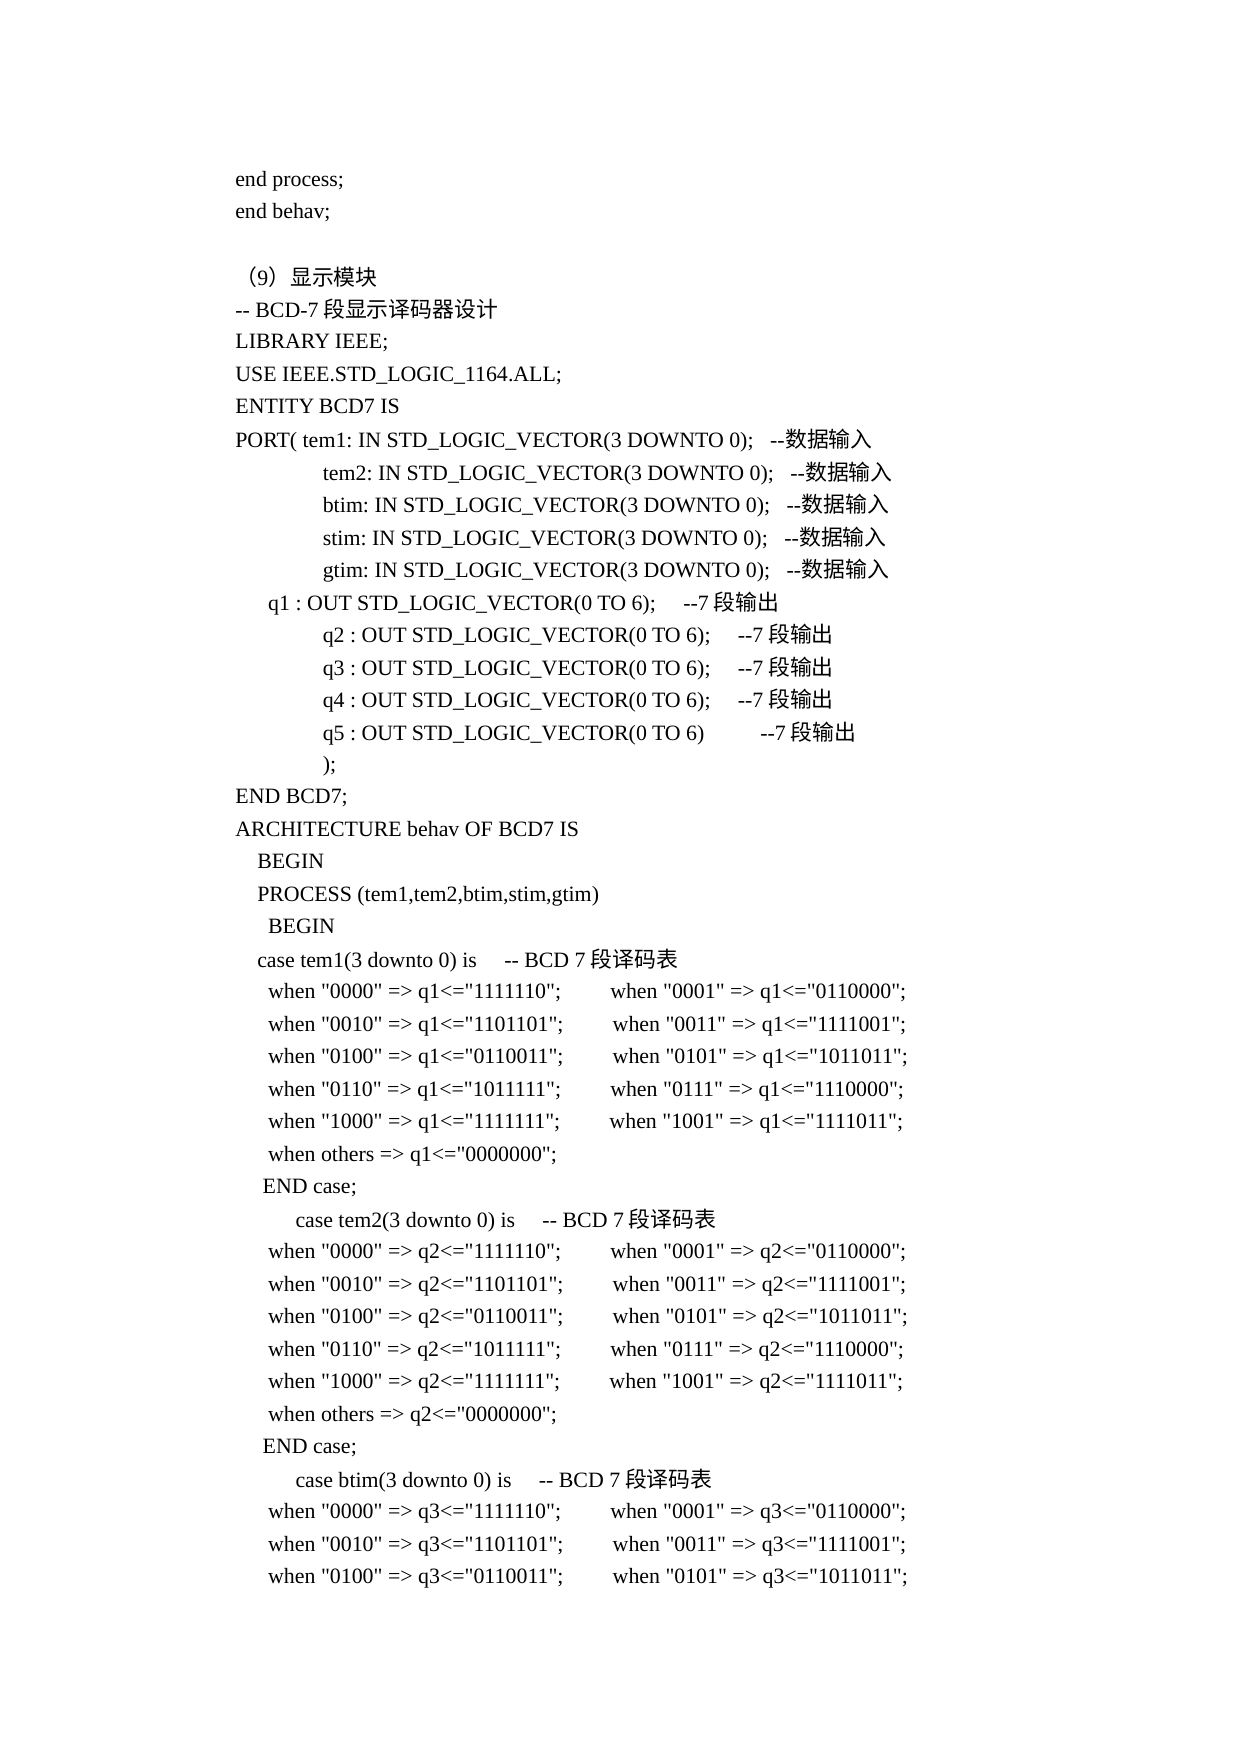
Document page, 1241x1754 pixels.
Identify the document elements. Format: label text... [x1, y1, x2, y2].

text tem2: IN STD_LOGIC_VECTOR(3 DOWNTO 0); --数据输入 [235, 454, 1092, 487]
text when "0010" => q3<="1101101"; when "0011" => q3<="1111001"; [235, 1527, 1092, 1559]
text ); [235, 747, 1092, 779]
text btim: IN STD_LOGIC_VECTOR(3 DOWNTO 0); --数据输入 [235, 487, 1092, 519]
text PROCESS (tem1,tem2,btim,stim,gtim) [235, 877, 1092, 909]
text PORT( tem1: IN STD_LOGIC_VECTOR(3 DOWNTO 0); --数据输入 [235, 422, 1092, 454]
text LIBRARY IEEE; [235, 324, 1092, 357]
text BEGIN [235, 844, 1092, 877]
text end process; [235, 162, 1092, 194]
text ARCHITECTURE behav OF BCD7 IS [235, 812, 1092, 844]
text when "1000" => q1<="1111111"; when "1001" => q1<="1111011"; [235, 1104, 1092, 1137]
text stim: IN STD_LOGIC_VECTOR(3 DOWNTO 0); --数据输入 [235, 519, 1092, 552]
text when others => q1<="0000000"; [235, 1137, 1092, 1169]
text when "0000" => q2<="1111110"; when "0001" => q2<="0110000"; [235, 1234, 1092, 1267]
text gtim: IN STD_LOGIC_VECTOR(3 DOWNTO 0); --数据输入 [235, 552, 1092, 584]
text -- BCD-7段显示译码器设计 [235, 292, 1092, 324]
text END BCD7; [235, 779, 1092, 812]
text q2 : OUT STD_LOGIC_VECTOR(0 TO 6); --7段输出 [235, 617, 1092, 649]
text case btim(3 downto 0) is -- BCD 7段译码表 [235, 1462, 1092, 1494]
text when "0000" => q1<="1111110"; when "0001" => q1<="0110000"; [235, 974, 1092, 1007]
text when "1000" => q2<="1111111"; when "1001" => q2<="1111011"; [235, 1364, 1092, 1397]
text q5 : OUT STD_LOGIC_VECTOR(0 TO 6) --7段输出 [235, 714, 1092, 747]
list 显示模块 [191, 259, 1092, 292]
text when "0100" => q2<="0110011"; when "0101" => q2<="1011011"; [235, 1299, 1092, 1332]
text case tem1(3 downto 0) is -- BCD 7段译码表 [235, 942, 1092, 974]
text BEGIN [235, 909, 1092, 942]
text USE IEEE.STD_LOGIC_1164.ALL; [235, 357, 1092, 389]
text when "0010" => q1<="1101101"; when "0011" => q1<="1111001"; [235, 1007, 1092, 1039]
text case tem2(3 downto 0) is -- BCD 7段译码表 [235, 1202, 1092, 1234]
text when "0100" => q3<="0110011"; when "0101" => q3<="1011011"; [235, 1559, 1092, 1592]
text q4 : OUT STD_LOGIC_VECTOR(0 TO 6); --7段输出 [235, 682, 1092, 714]
text when "0000" => q3<="1111110"; when "0001" => q3<="0110000"; [235, 1494, 1092, 1527]
text when "0100" => q1<="0110011"; when "0101" => q1<="1011011"; [235, 1039, 1092, 1072]
text when "0110" => q2<="1011111"; when "0111" => q2<="1110000"; [235, 1332, 1092, 1364]
text when "0110" => q1<="1011111"; when "0111" => q1<="1110000"; [235, 1072, 1092, 1104]
text end behav; [235, 194, 1092, 227]
text when "0010" => q2<="1101101"; when "0011" => q2<="1111001"; [235, 1267, 1092, 1299]
text when others => q2<="0000000"; [235, 1397, 1092, 1429]
text ENTITY BCD7 IS [235, 389, 1092, 422]
text END case; [235, 1429, 1092, 1462]
text q3 : OUT STD_LOGIC_VECTOR(0 TO 6); --7段输出 [235, 649, 1092, 682]
text END case; [235, 1169, 1092, 1202]
text q1 : OUT STD_LOGIC_VECTOR(0 TO 6); --7段输出 [235, 584, 1092, 617]
